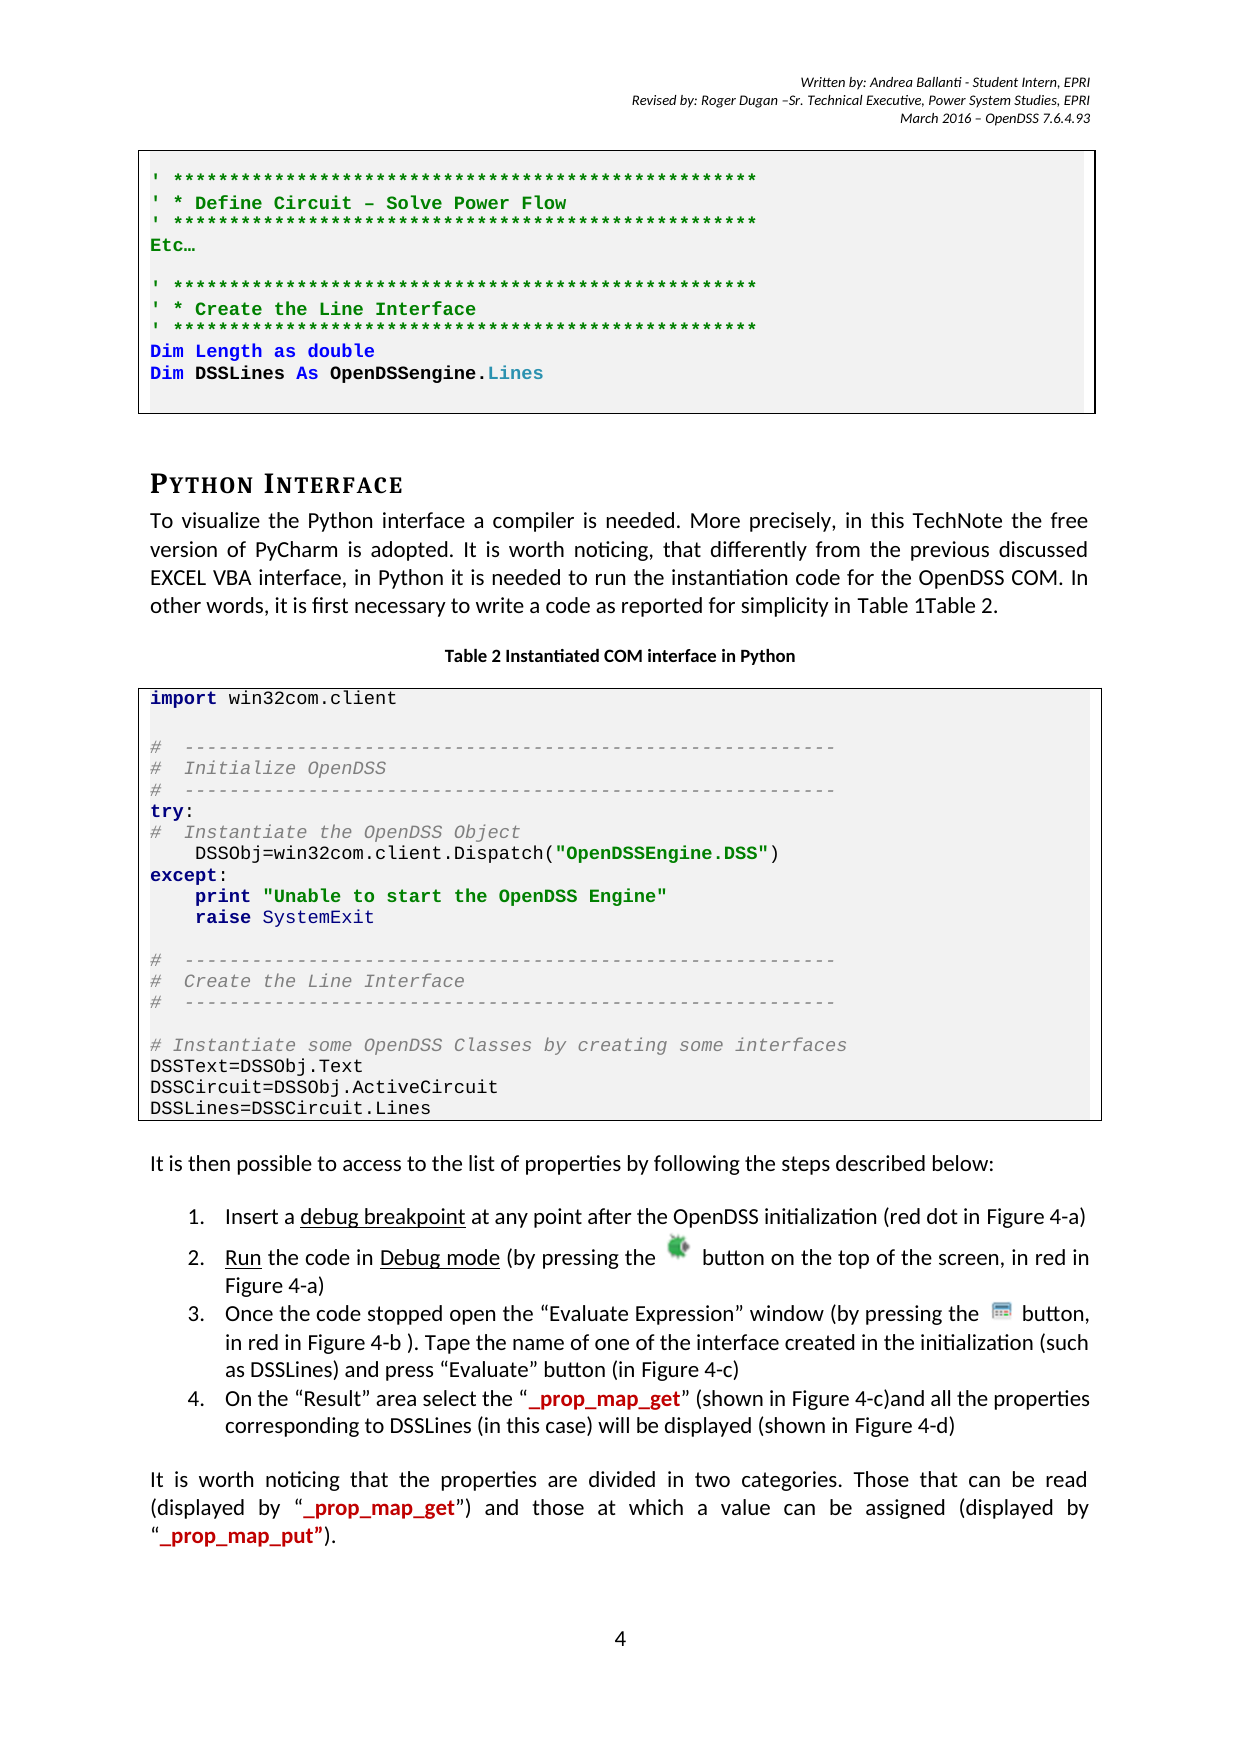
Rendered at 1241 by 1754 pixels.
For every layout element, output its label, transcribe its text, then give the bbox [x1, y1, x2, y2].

text Table 2 Instantiated COM interface in Python [150, 644, 1090, 667]
text To visualize the Python interface a compiler is needed. More precisely, in this TechNote the free version of PyCharm is adopted. It is worth noticing, that differently from the previous discussed EXCEL VBA interface, in Python it is needed to run the instantiation code for the OpenDSS COM. In other words, it is first necessary to write a code as reported for simplicity in Table 1Table 2. [150, 507, 1090, 619]
list Once the code stopped open the “Evaluate Expression” window (by pressing the button, in red in Figure 4-b ). Tape the name of one of the interface created in the initialization (such as DSSLines) and press “Evaluate” button (in Figure 4-c) [187, 1299, 1090, 1384]
list Run the code in Debug mode (by pressing the button on the top of the screen, in red in Figure 4-a) [187, 1230, 1090, 1299]
text It is then possible to access to the list of properties by following the steps described below: [150, 1149, 1090, 1177]
picture [987, 1299, 1016, 1322]
list Insert a debug breakpoint at any point after the OpenDSS initialization (red dot in Figure 4-a) [187, 1202, 1090, 1230]
subtitle Python Interface [150, 467, 1090, 500]
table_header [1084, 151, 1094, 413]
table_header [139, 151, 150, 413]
list On the “Result” area select the “_prop_map_get” (shown in Figure 4-c)and all the properties corresponding to DSSLines (in this case) will be displayed (shown in Figure 4-d) [187, 1384, 1090, 1440]
text It is worth noticing that the properties are divided in two categories. Those that can be read (displayed by “_prop_map_get”) and those at which a value can be assigned (displayed by “_prop_map_put”). [150, 1465, 1090, 1549]
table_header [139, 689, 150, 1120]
picture [662, 1230, 696, 1266]
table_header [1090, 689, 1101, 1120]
